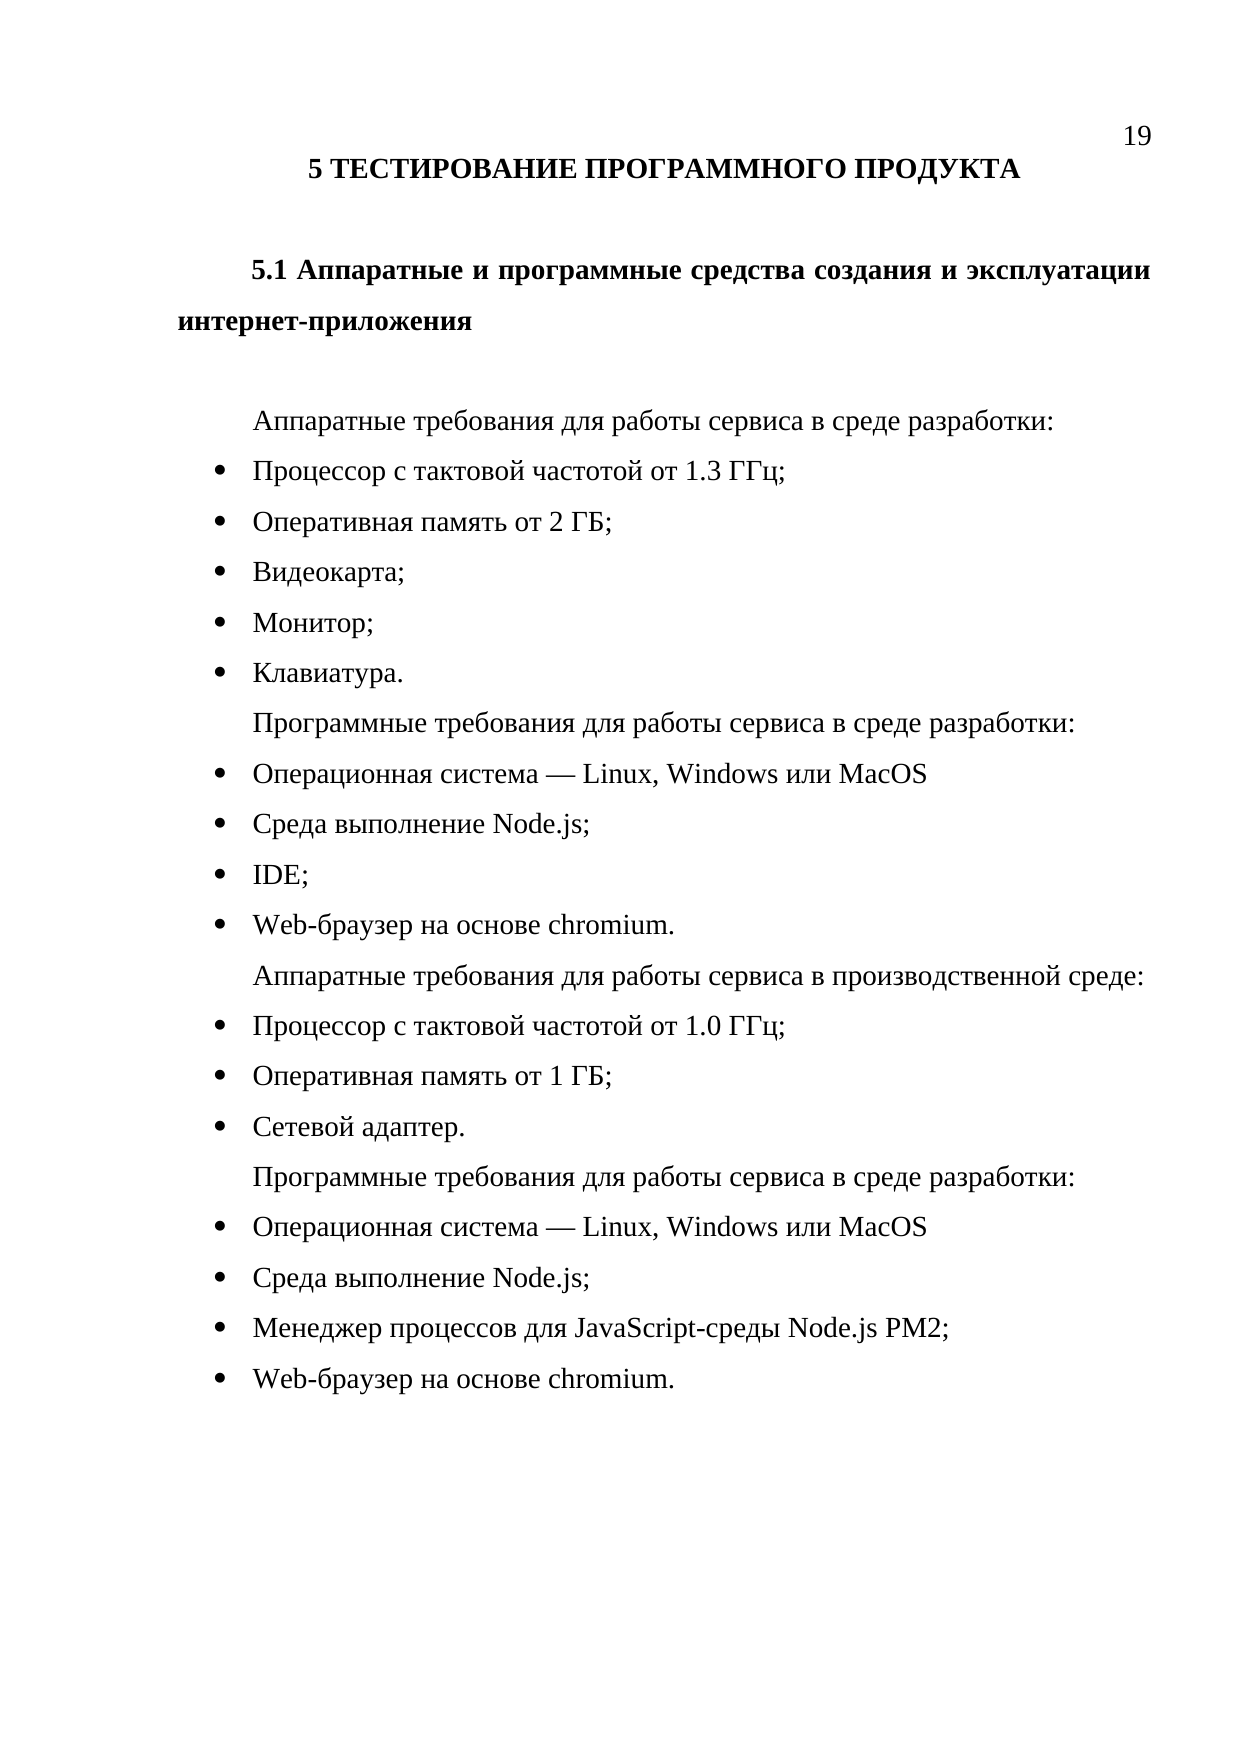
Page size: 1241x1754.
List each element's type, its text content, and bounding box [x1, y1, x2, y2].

text Программные требования для работы сервиса в среде разработки: [177, 1159, 1152, 1193]
list Среда выполнение Node.js; [215, 806, 1152, 840]
list Оперативная память от 2 ГБ; [215, 504, 1152, 538]
text Аппаратные требования для работы сервиса в производственной среде: [177, 958, 1152, 991]
list Монитор; [215, 605, 1152, 638]
subtitle 5 ТЕСТИРОВАНИЕ ПРОГРАММНОГО ПРОДУКТА [177, 152, 1152, 185]
list Процессор с тактовой частотой от 1.0 ГГц; [215, 1008, 1152, 1042]
text Аппаратные требования для работы сервиса в среде разработки: [177, 403, 1152, 437]
list Среда выполнение Node.js; [215, 1260, 1152, 1293]
list Клавиатура. [215, 655, 1152, 689]
text Программные требования для работы сервиса в среде разработки: [177, 706, 1152, 739]
list Web-браузер на основе chromium. [215, 907, 1152, 941]
list Web-браузер на основе chromium. [215, 1361, 1152, 1394]
list IDE; [215, 857, 1152, 890]
list Менеджер процессов для JavaScript-среды Node.js PM2; [215, 1310, 1152, 1344]
list Операционная система — Linux, Windows или MacOS [215, 756, 1152, 789]
list Операционная система — Linux, Windows или MacOS [215, 1209, 1152, 1243]
list Оперативная память от 1 ГБ; [215, 1058, 1152, 1092]
list Видеокарта; [215, 554, 1152, 588]
text 5.1 Аппаратные и программные средства создания и эксплуатации интернет-приложения [177, 252, 1152, 336]
list Сетевой адаптер. [215, 1109, 1152, 1142]
list Процессор с тактовой частотой от 1.3 ГГц; [215, 453, 1152, 487]
